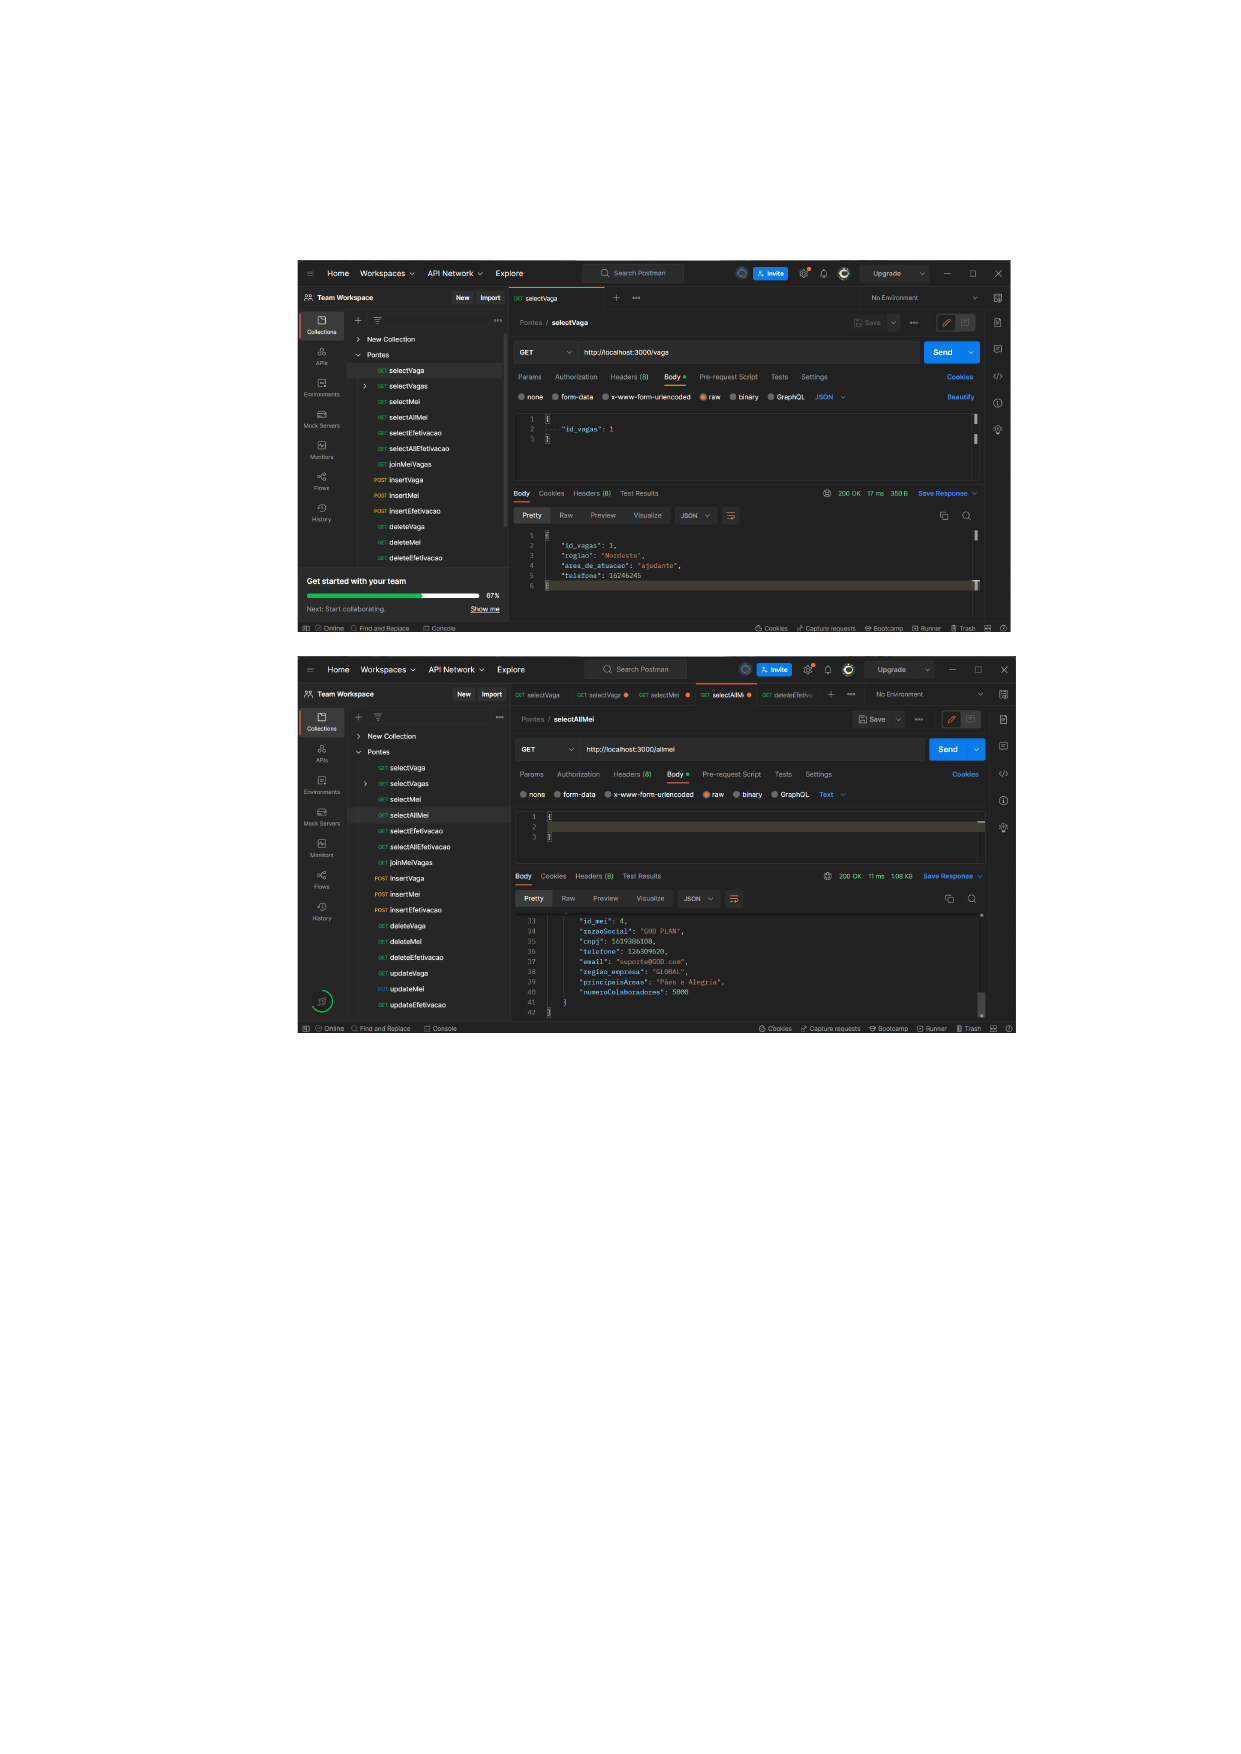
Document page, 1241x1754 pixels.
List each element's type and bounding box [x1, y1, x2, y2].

picture [297, 260, 1011, 632]
picture [297, 656, 1016, 1033]
